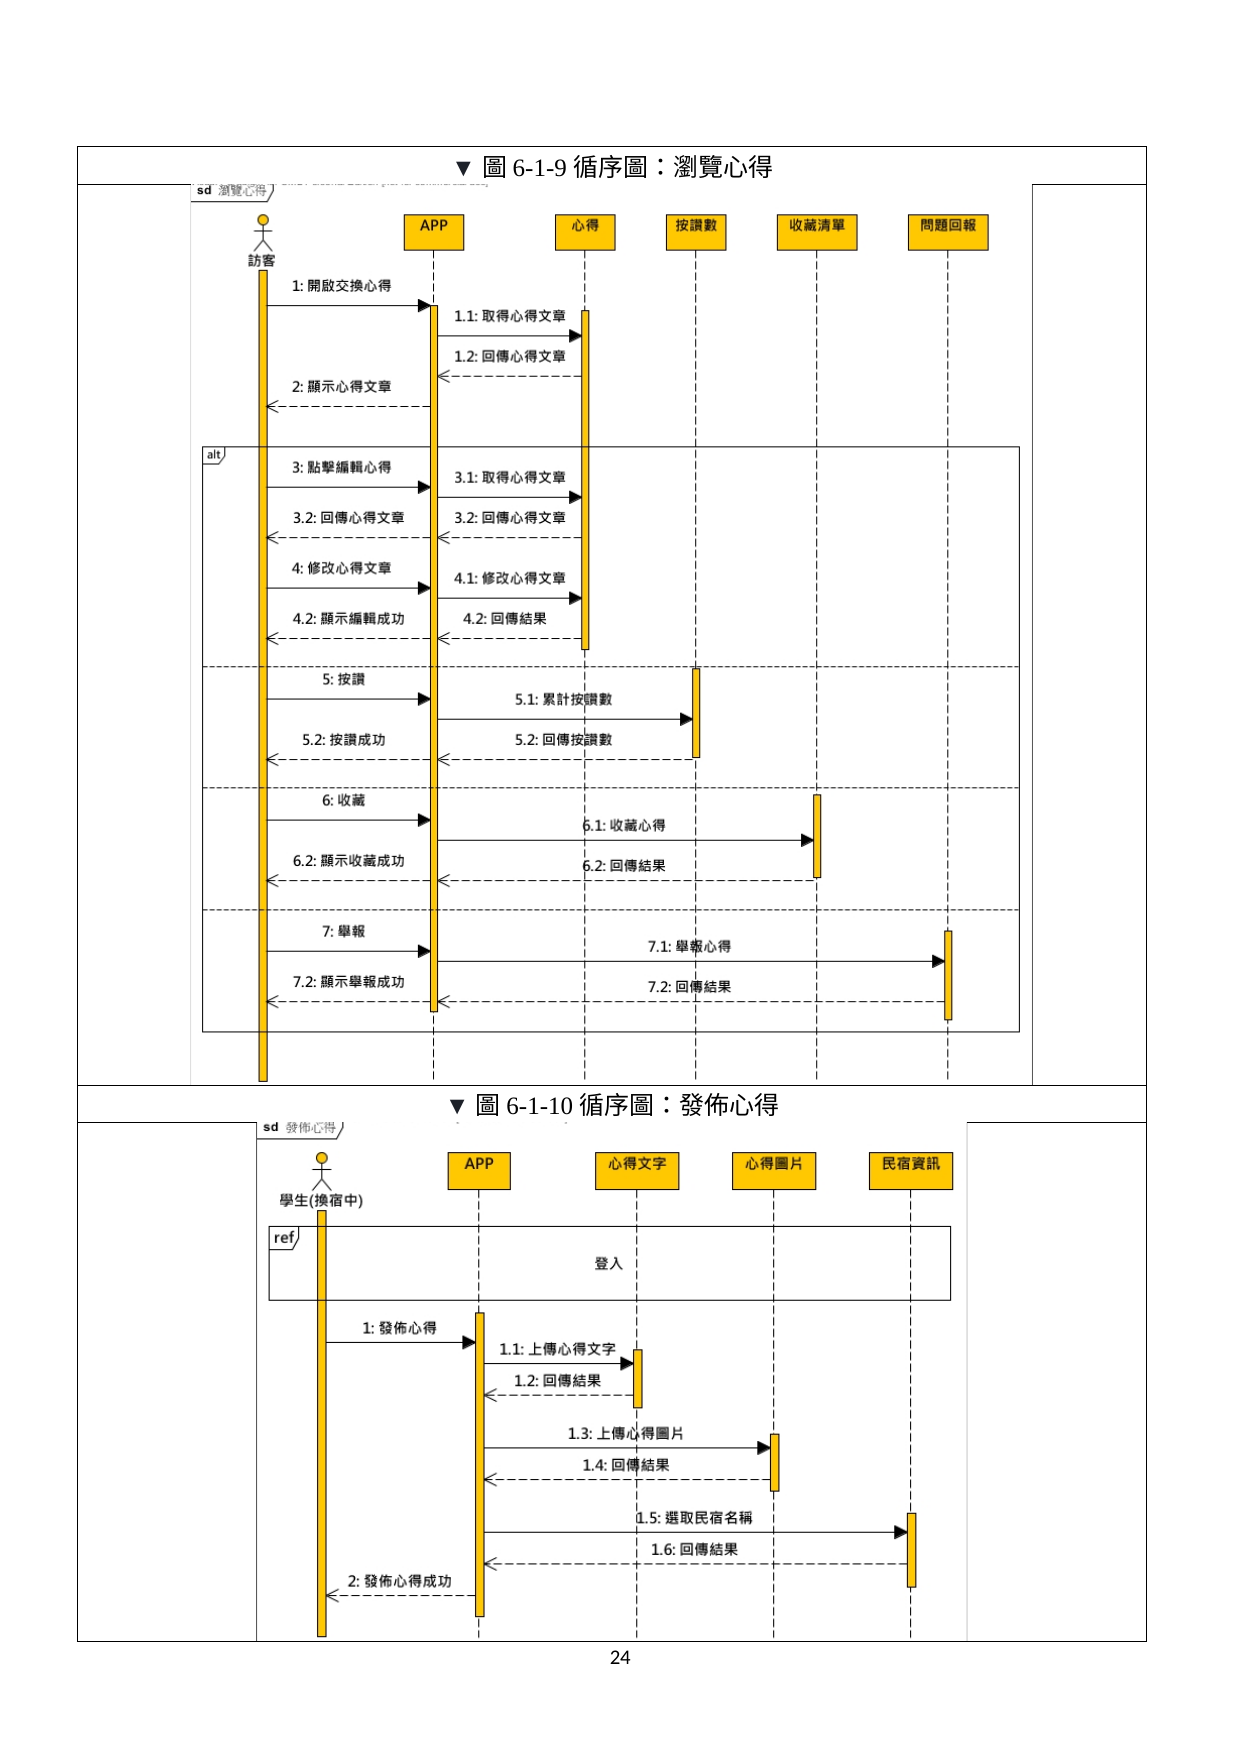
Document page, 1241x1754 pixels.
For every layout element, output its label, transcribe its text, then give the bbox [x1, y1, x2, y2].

picture [190, 184, 1033, 1085]
table_cell [968, 1123, 1146, 1641]
table_header ▼ 圖 6-1-9 循序圖：瀏覽心得 [78, 147, 1146, 183]
picture [256, 1122, 968, 1641]
table_cell [78, 185, 190, 1084]
table_cell ▼ 圖 6-1-10 循序圖：發佈心得 [78, 1086, 1146, 1122]
table_cell [1033, 185, 1146, 1084]
table_cell [78, 1123, 256, 1641]
